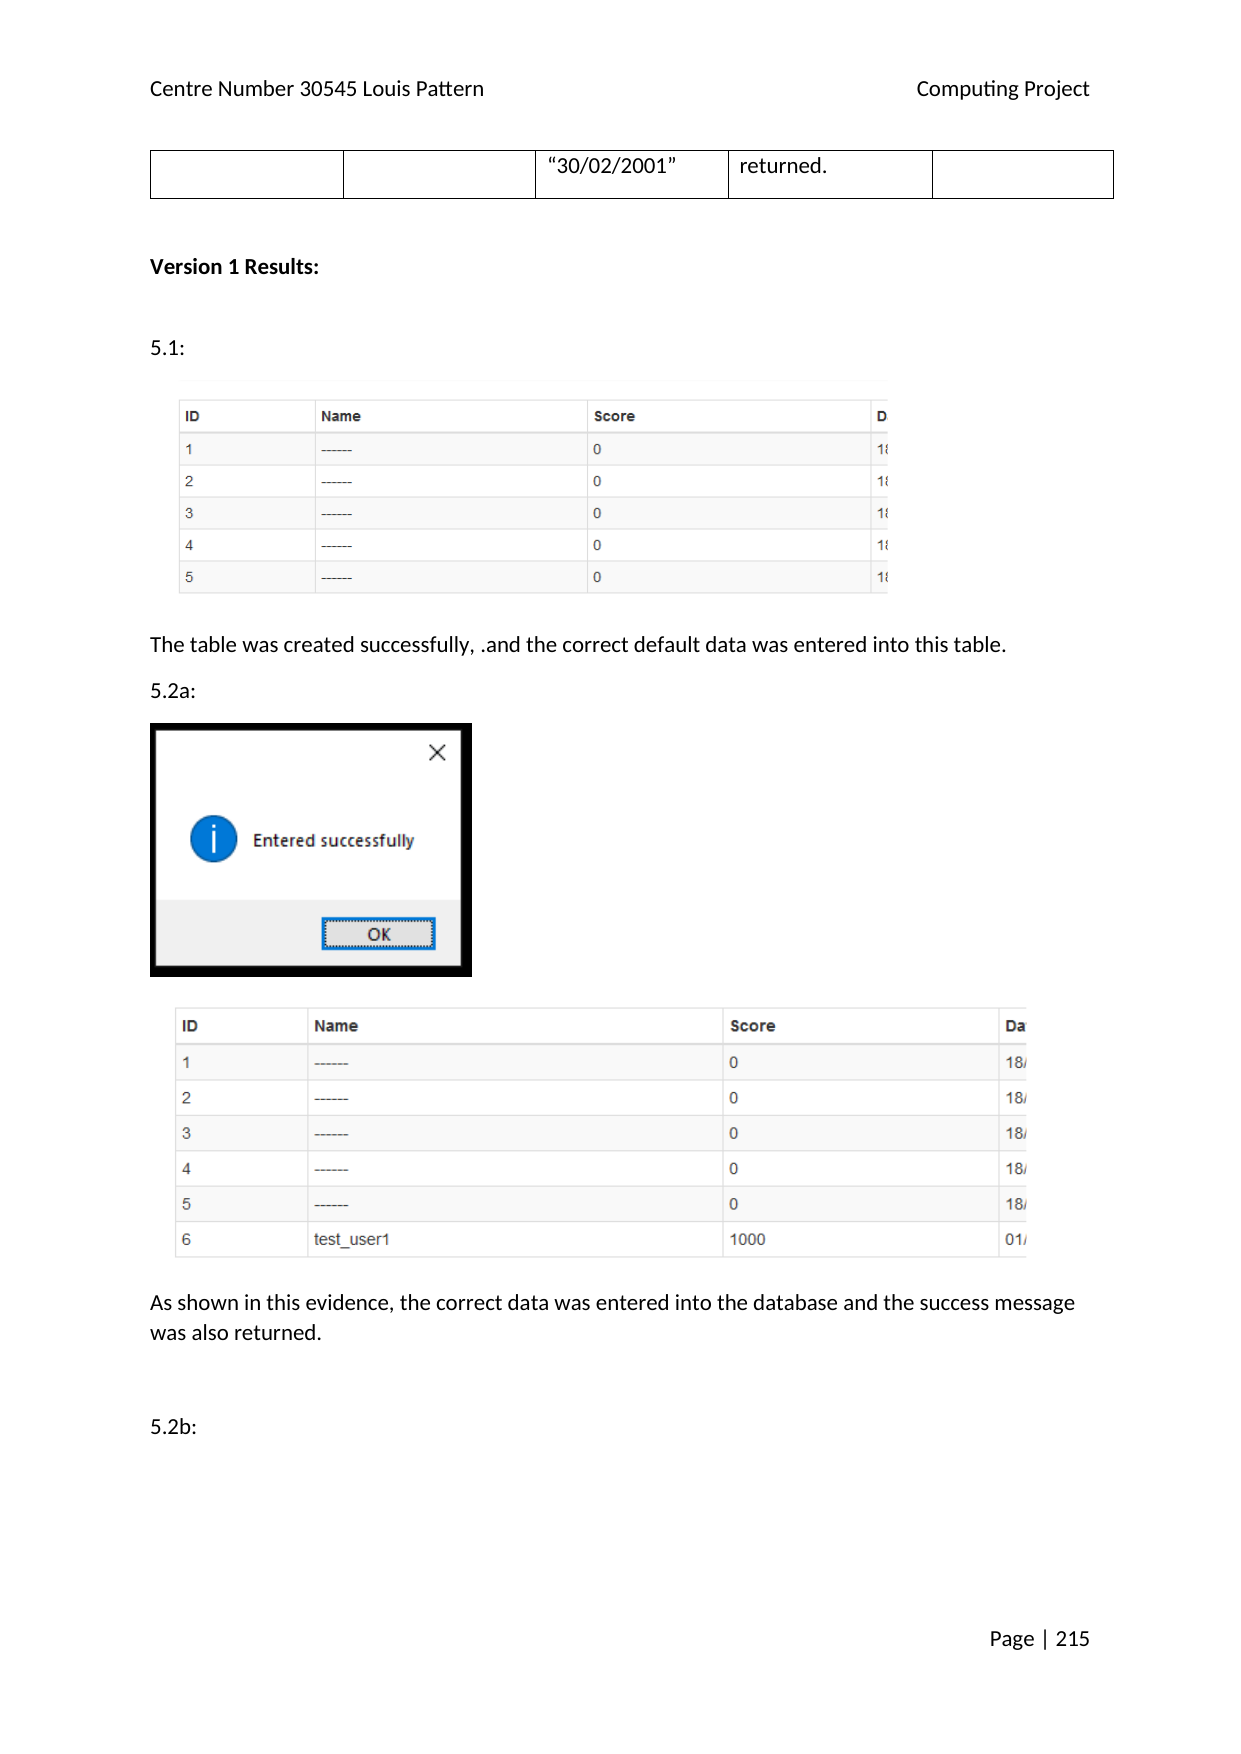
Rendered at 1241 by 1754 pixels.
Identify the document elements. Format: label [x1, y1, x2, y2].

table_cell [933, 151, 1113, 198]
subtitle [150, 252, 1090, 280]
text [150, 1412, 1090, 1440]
picture [150, 723, 472, 977]
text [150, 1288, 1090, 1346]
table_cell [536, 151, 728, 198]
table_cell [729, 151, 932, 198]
picture [150, 995, 1027, 1269]
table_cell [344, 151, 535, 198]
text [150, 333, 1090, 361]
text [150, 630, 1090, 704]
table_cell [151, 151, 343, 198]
picture [150, 380, 888, 611]
